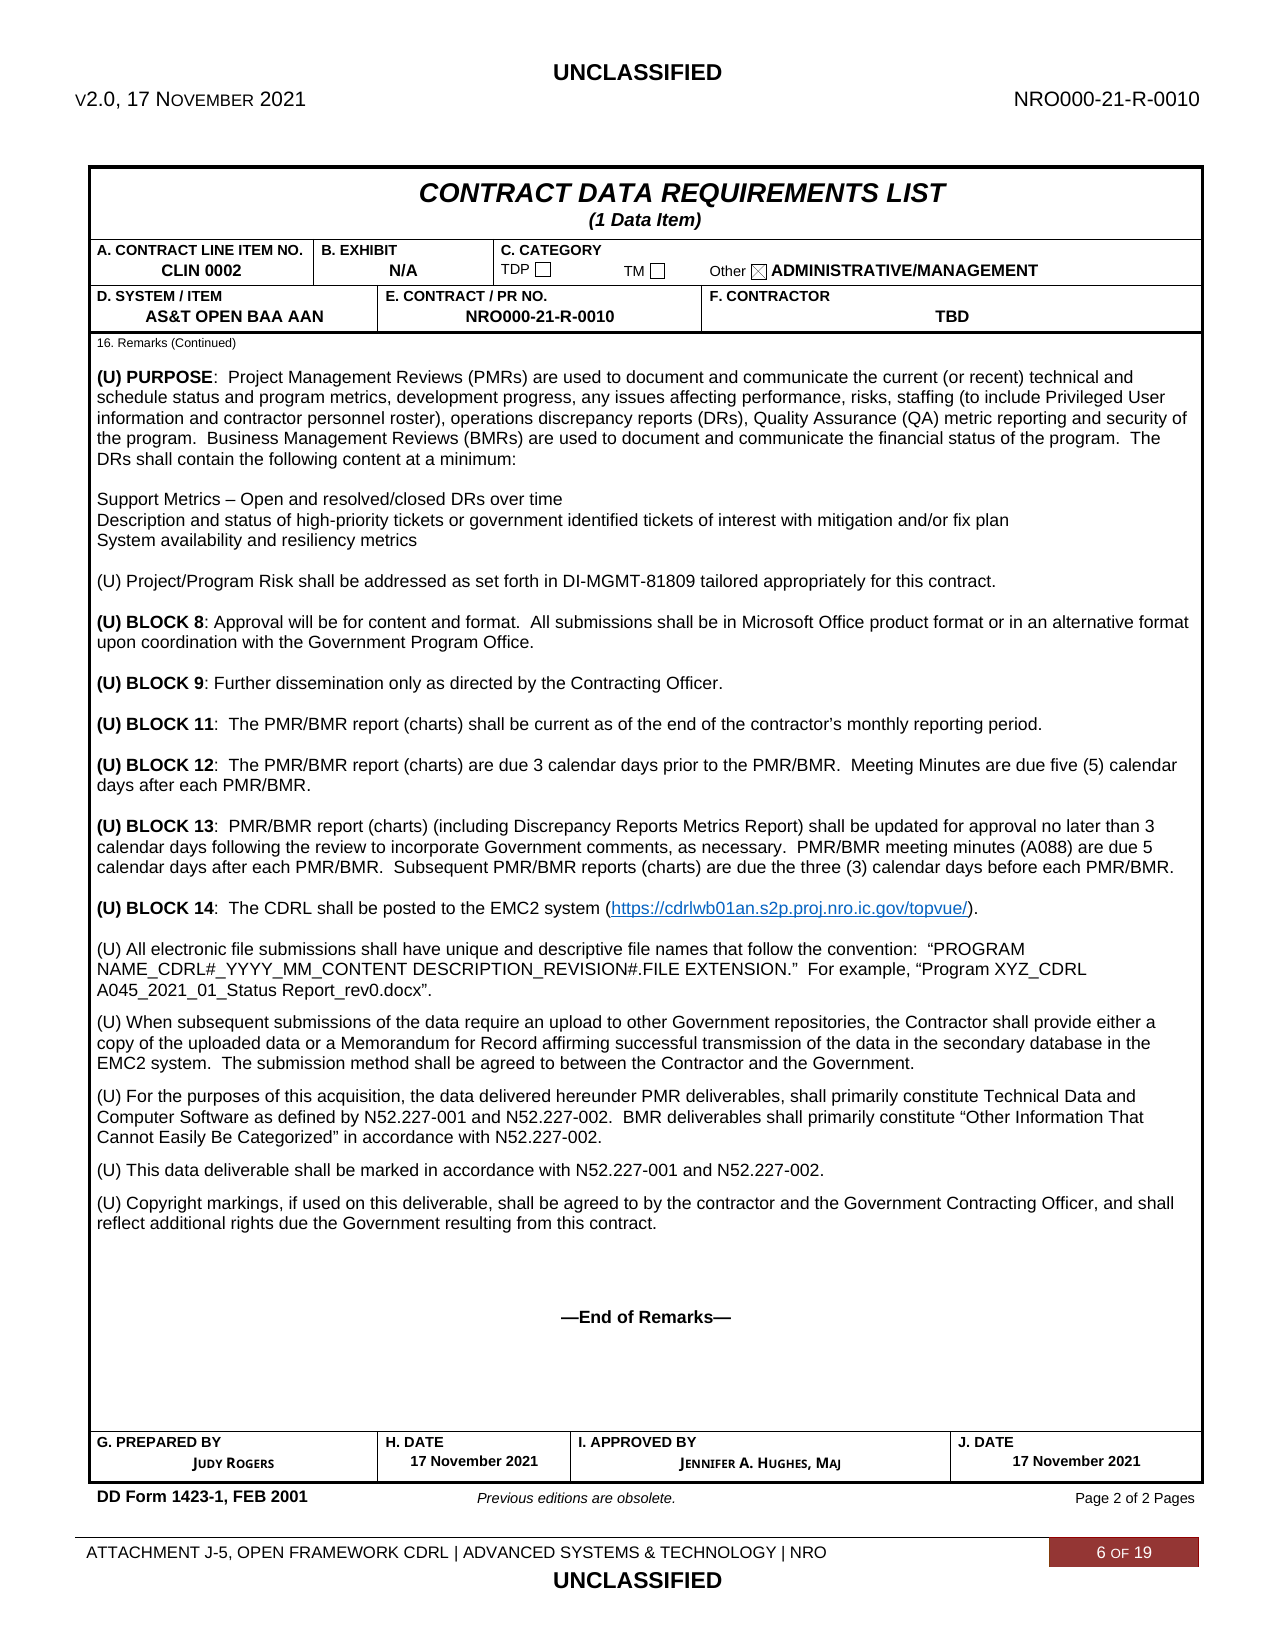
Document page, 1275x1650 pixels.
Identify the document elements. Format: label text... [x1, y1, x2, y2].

table_cell TM [616, 240, 702, 285]
table_cell DD Form 1423-1, FEB 2001 [89, 1484, 378, 1506]
table_cell G. PREPARED BY Judy Rogers [91, 1432, 377, 1481]
table_cell B. EXHIBIT N/A [314, 240, 493, 285]
table_cell C. CATEGORY TDP [494, 240, 616, 285]
table_cell Page 2 of 2 Pages [777, 1484, 1202, 1506]
table_cell A. CONTRACT LINE ITEM NO. CLIN 0002 [91, 240, 313, 285]
table_cell Previous editions are obsolete. [378, 1484, 777, 1506]
table_cell Other ADMINISTRATIVE/MANAGEMENT [702, 240, 1201, 285]
table_cell E. CONTRACT / PR NO. NRO000-21-R-0010 [378, 286, 701, 331]
table_cell J. DATE 17 November 2021 [951, 1432, 1201, 1481]
table_header CONTRACT DATA REQUIREMENTS LIST (1 Data Item) [91, 169, 1201, 239]
table_cell H. DATE 17 November 2021 [378, 1432, 570, 1481]
table_cell D. SYSTEM / ITEM AS&T OPEN BAA AAN [91, 286, 377, 331]
table_cell 16. Remarks (Continued) (U) PURPOSE: Project Management Reviews (PMRs) are used to document and communicate the current (or recent) technical and schedule status and program metrics, development progress, any issues affecting performance, risks, staffing (to include Privileged User information and contractor personnel roster), operations discrepancy reports (DRs), Quality Assurance (QA) metric reporting and security of the program. Business Management Reviews (BMRs) are used to document and communicate the financial status of the program. The DRs shall contain the following content at a minimum: Support Metrics – Open and resolved/closed DRs over time Description and status of high-priority tickets or government identified tickets of interest with mitigation and/or fix plan System availability and resiliency metrics (U) Project/Program Risk shall be addressed as set forth in DI-MGMT-81809 tailored appropriately for this contract. (U) BLOCK 8: Approval will be for content and format. All submissions shall be in Microsoft Office product format or in an alternative format upon coordination with the Government Program Office. (U) BLOCK 9: Further dissemination only as directed by the Contracting Officer. (U) BLOCK 11: The PMR/BMR report (charts) shall be current as of the end of the contractor’s monthly reporting period. (U) BLOCK 12: The PMR/BMR report (charts) are due 3 calendar days prior to the PMR/BMR. Meeting Minutes are due five (5) calendar days after each PMR/BMR. (U) BLOCK 13: PMR/BMR report (charts) (including Discrepancy Reports Metrics Report) shall be updated for approval no later than 3 calendar days following the review to incorporate Government comments, as necessary. PMR/BMR meeting minutes (A088) are due 5 calendar days after each PMR/BMR. Subsequent PMR/BMR reports (charts) are due the three (3) calendar days before each PMR/BMR. (U) BLOCK 14: The CDRL shall be posted to the EMC2 system (https://cdrlwb01an.s2p.proj.nro.ic.gov/topvue/). (U) All electronic file submissions shall have unique and descriptive file names that follow the convention: “PROGRAM NAME_CDRL#_YYYY_MM_CONTENT DESCRIPTION_REVISION#.FILE EXTENSION.” For example, “Program XYZ_CDRL A045_2021_01_Status Report_rev0.docx”. (U) When subsequent submissions of the data require an upload to other Government repositories, the Contractor shall provide either a copy of the uploaded data or a Memorandum for Record affirming successful transmission of the data in the secondary database in the EMC2 system. The submission method shall be agreed to between the Contractor and the Government. (U) For the purposes of this acquisition, the data delivered hereunder PMR deliverables, shall primarily constitute Technical Data and Computer Software as defined by N52.227-001 and N52.227-002. BMR deliverables shall primarily constitute “Other Information That Cannot Easily Be Categorized” in accordance with N52.227-002. (U) This data deliverable shall be marked in accordance with N52.227-001 and N52.227-002. (U) Copyright markings, if used on this deliverable, shall be agreed to by the contractor and the Government Contracting Officer, and shall reflect additional rights due the Government resulting from this contract. —End of Remarks— [91, 334, 1201, 1431]
table_cell I. APPROVED BY Jennifer A. Hughes, Maj [571, 1432, 950, 1481]
table_cell F. CONTRACTOR TBD [702, 286, 1201, 331]
